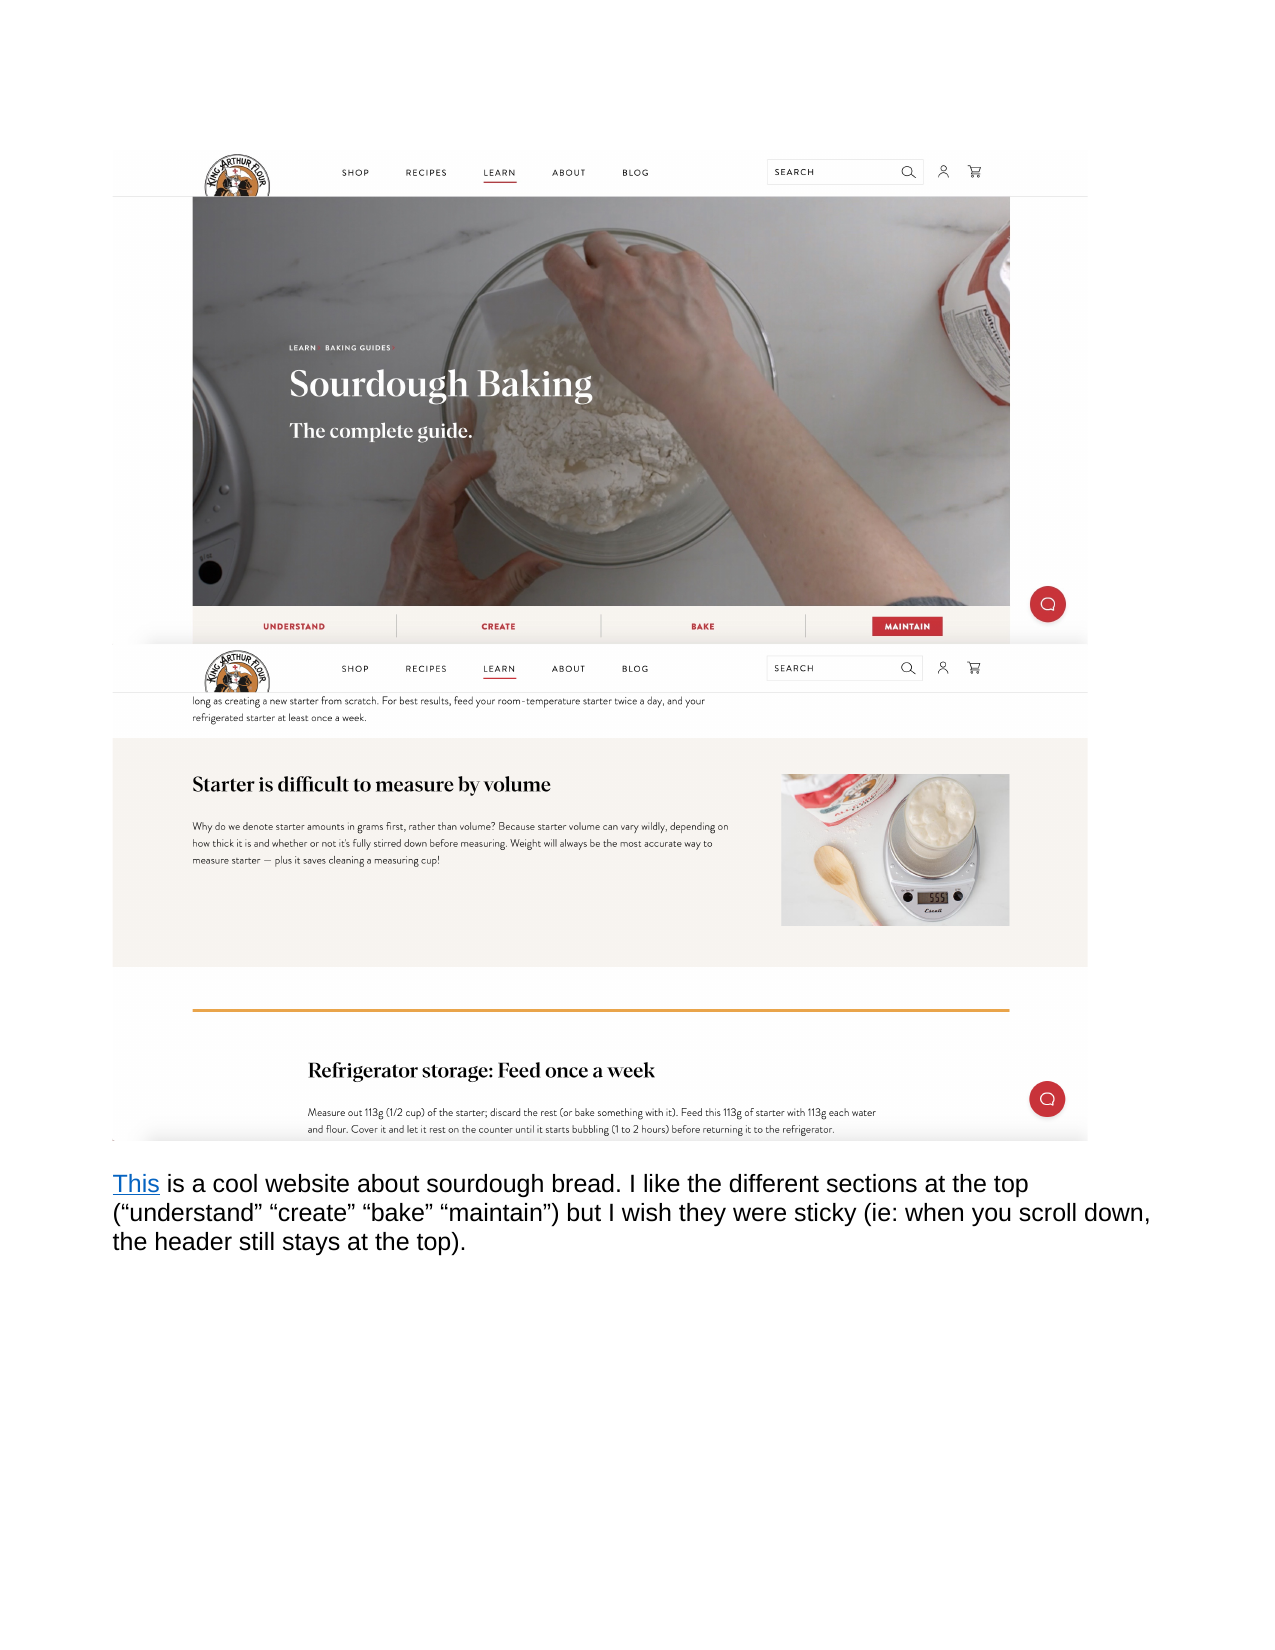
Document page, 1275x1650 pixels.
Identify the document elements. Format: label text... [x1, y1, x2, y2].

text This is a cool website about sourdough bread. I like the different sections at the top (“understand” “create” “bake” “maintain”) but I wish they were sticky (ie: when you scroll down, the header still stays at the top). [112, 1169, 1162, 1255]
picture [112, 150, 1088, 1141]
